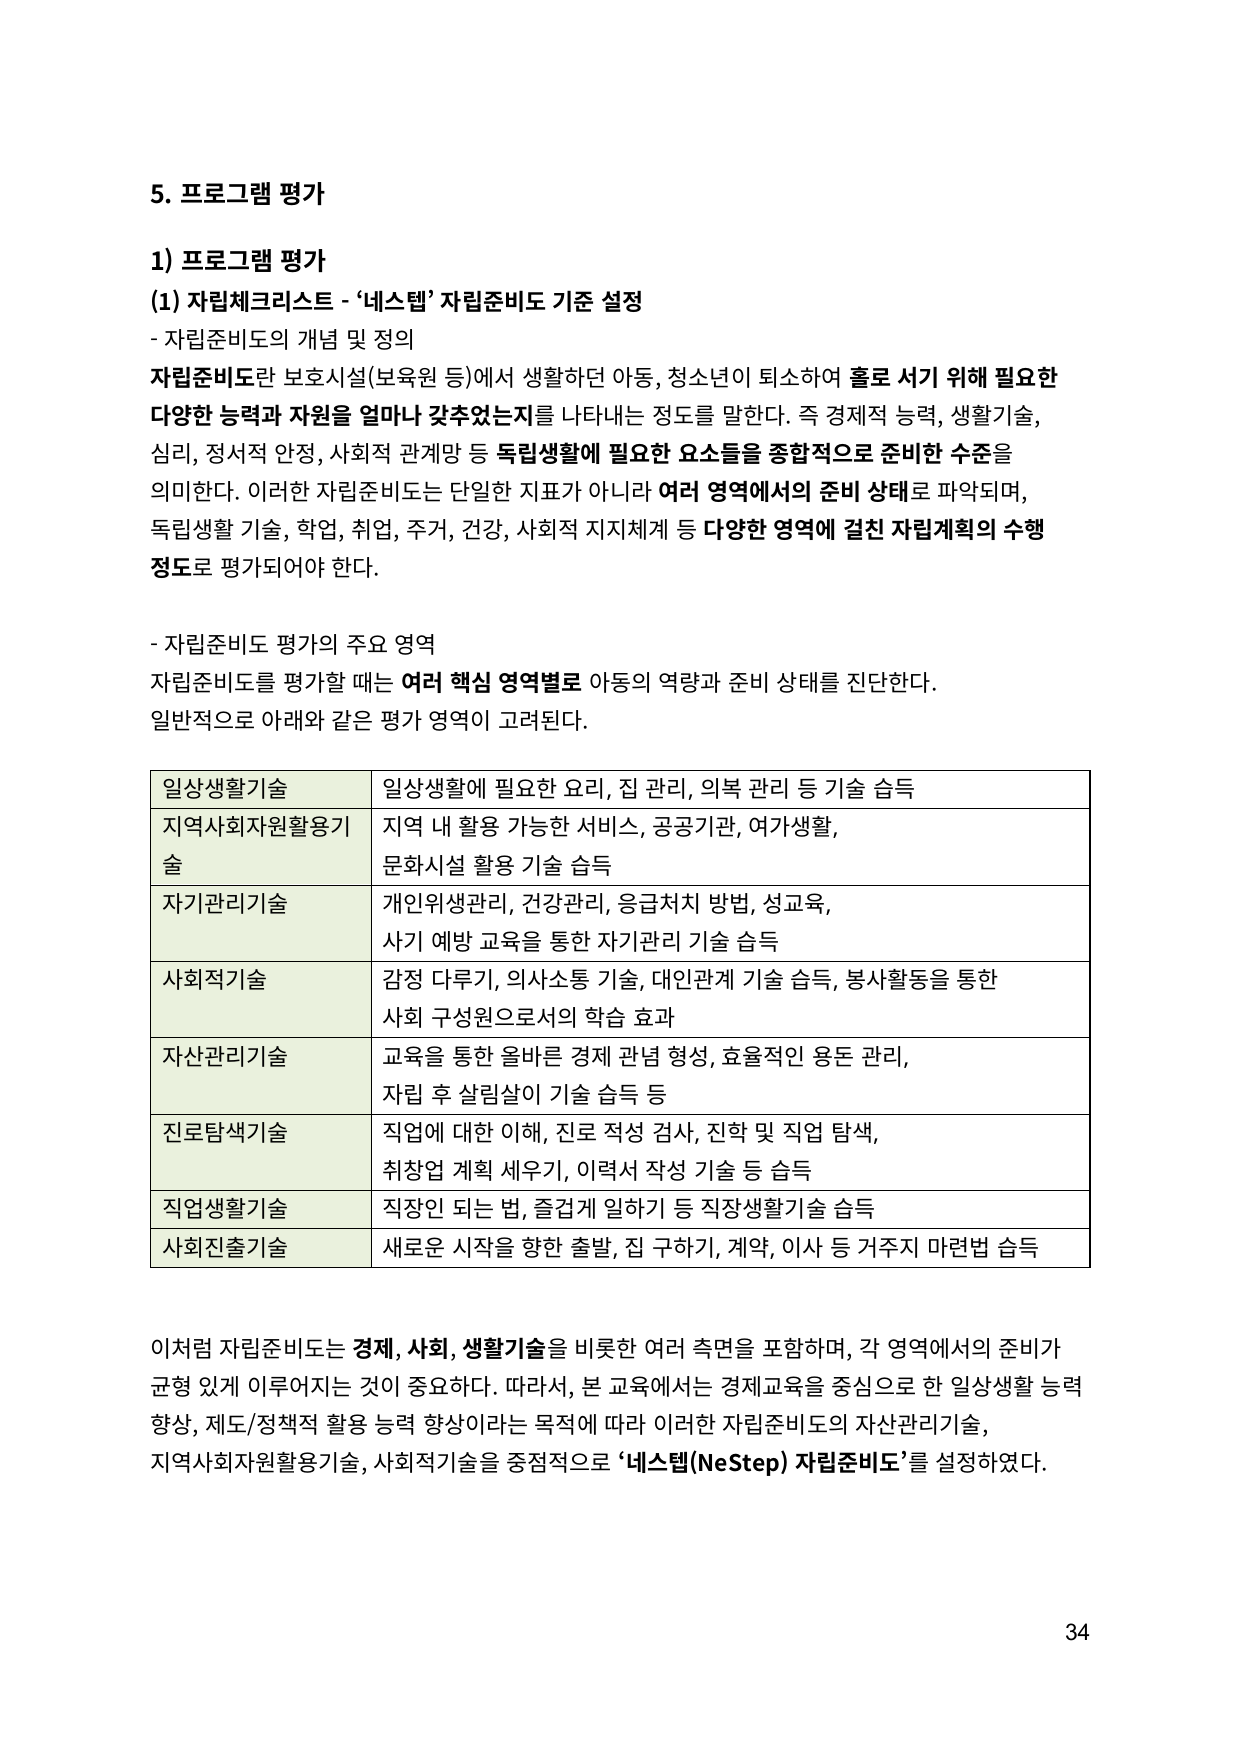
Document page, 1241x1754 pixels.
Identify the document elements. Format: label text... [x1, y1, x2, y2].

table_cell 직업생활기술 [151, 1191, 371, 1228]
table_cell 지역 내 활용 가능한 서비스, 공공기관, 여가생활, 문화시설 활용 기술 습득 [372, 809, 1089, 884]
text 1) 프로그램 평가 [150, 242, 1090, 278]
table_cell 진로탐색기술 [151, 1115, 371, 1190]
table_cell 감정 다루기, 의사소통 기술, 대인관계 기술 습득, 봉사활동을 통한 사회 구성원으로서의 학습 효과 [372, 962, 1089, 1037]
table_cell 자산관리기술 [151, 1038, 371, 1114]
table_cell 사회진출기술 [151, 1229, 371, 1267]
text - 자립준비도 평가의 주요 영역 자립준비도를 평가할 때는 여러 핵심 영역별로 아동의 역량과 준비 상태를 진단한다. [150, 626, 1090, 698]
text (1) 자립체크리스트 - ‘네스텝’ 자립준비도 기준 설정 [150, 283, 1090, 317]
table_cell 지역사회자원활용기술 [151, 809, 371, 884]
table_header 일상생활에 필요한 요리, 집 관리, 의복 관리 등 기술 습득 [372, 771, 1089, 808]
table_cell 자기관리기술 [151, 886, 371, 961]
table_cell 새로운 시작을 향한 출발, 집 구하기, 계약, 이사 등 거주지 마련법 습득 [372, 1229, 1089, 1267]
table_cell 직장인 되는 법, 즐겁게 일하기 등 직장생활기술 습득 [372, 1191, 1089, 1228]
text 이처럼 자립준비도는 경제, 사회, 생활기술을 비롯한 여러 측면을 포함하며, 각 영역에서의 준비가 균형 있게 이루어지는 것이 중요하다. 따라서, 본 교육에서는 경제교육을 중심으로 한 일상생활 능력 향상, 제도/정책적 활용 능력 향상이라는 목적에 따라 이러한 자립준비도의 자산관리기술, 지역사회자원활용기술, 사회적기술을 중점적으로 ‘네스텝(NeStep) 자립준비도’를 설정하였다. [150, 1293, 1090, 1478]
table_cell 사회적기술 [151, 962, 371, 1037]
text 일반적으로 아래와 같은 평가 영역이 고려된다. [150, 703, 1090, 766]
table_cell 직업에 대한 이해, 진로 적성 검사, 진학 및 직업 탐색, 취창업 계획 세우기, 이력서 작성 기술 등 습득 [372, 1115, 1089, 1190]
table_header 일상생활기술 [151, 771, 371, 808]
text 5. 프로그램 평가 [150, 175, 1090, 211]
table_cell 개인위생관리, 건강관리, 응급처치 방법, 성교육, 사기 예방 교육을 통한 자기관리 기술 습득 [372, 886, 1089, 961]
table_cell 교육을 통한 올바른 경제 관념 형성, 효율적인 용돈 관리, 자립 후 살림살이 기술 습득 등 [372, 1038, 1089, 1114]
text - 자립준비도의 개념 및 정의 자립준비도란 보호시설(보육원 등)에서 생활하던 아동, 청소년이 퇴소하여 홀로 서기 위해 필요한 다양한 능력과 자원을 얼마나 갖추었는지를 나타내는 정도를 말한다. 즉 경제적 능력, 생활기술, 심리, 정서적 안정, 사회적 관계망 등 독립생활에 필요한 요소들을 종합적으로 준비한 수준을 의미한다. 이러한 자립준비도는 단일한 지표가 아니라 여러 영역에서의 준비 상태로 파악되며, 독립생활 기술, 학업, 취업, 주거, 건강, 사회적 지지체계 등 다양한 영역에 걸친 자립계획의 수행 정도로 평가되어야 한다. [150, 321, 1090, 583]
